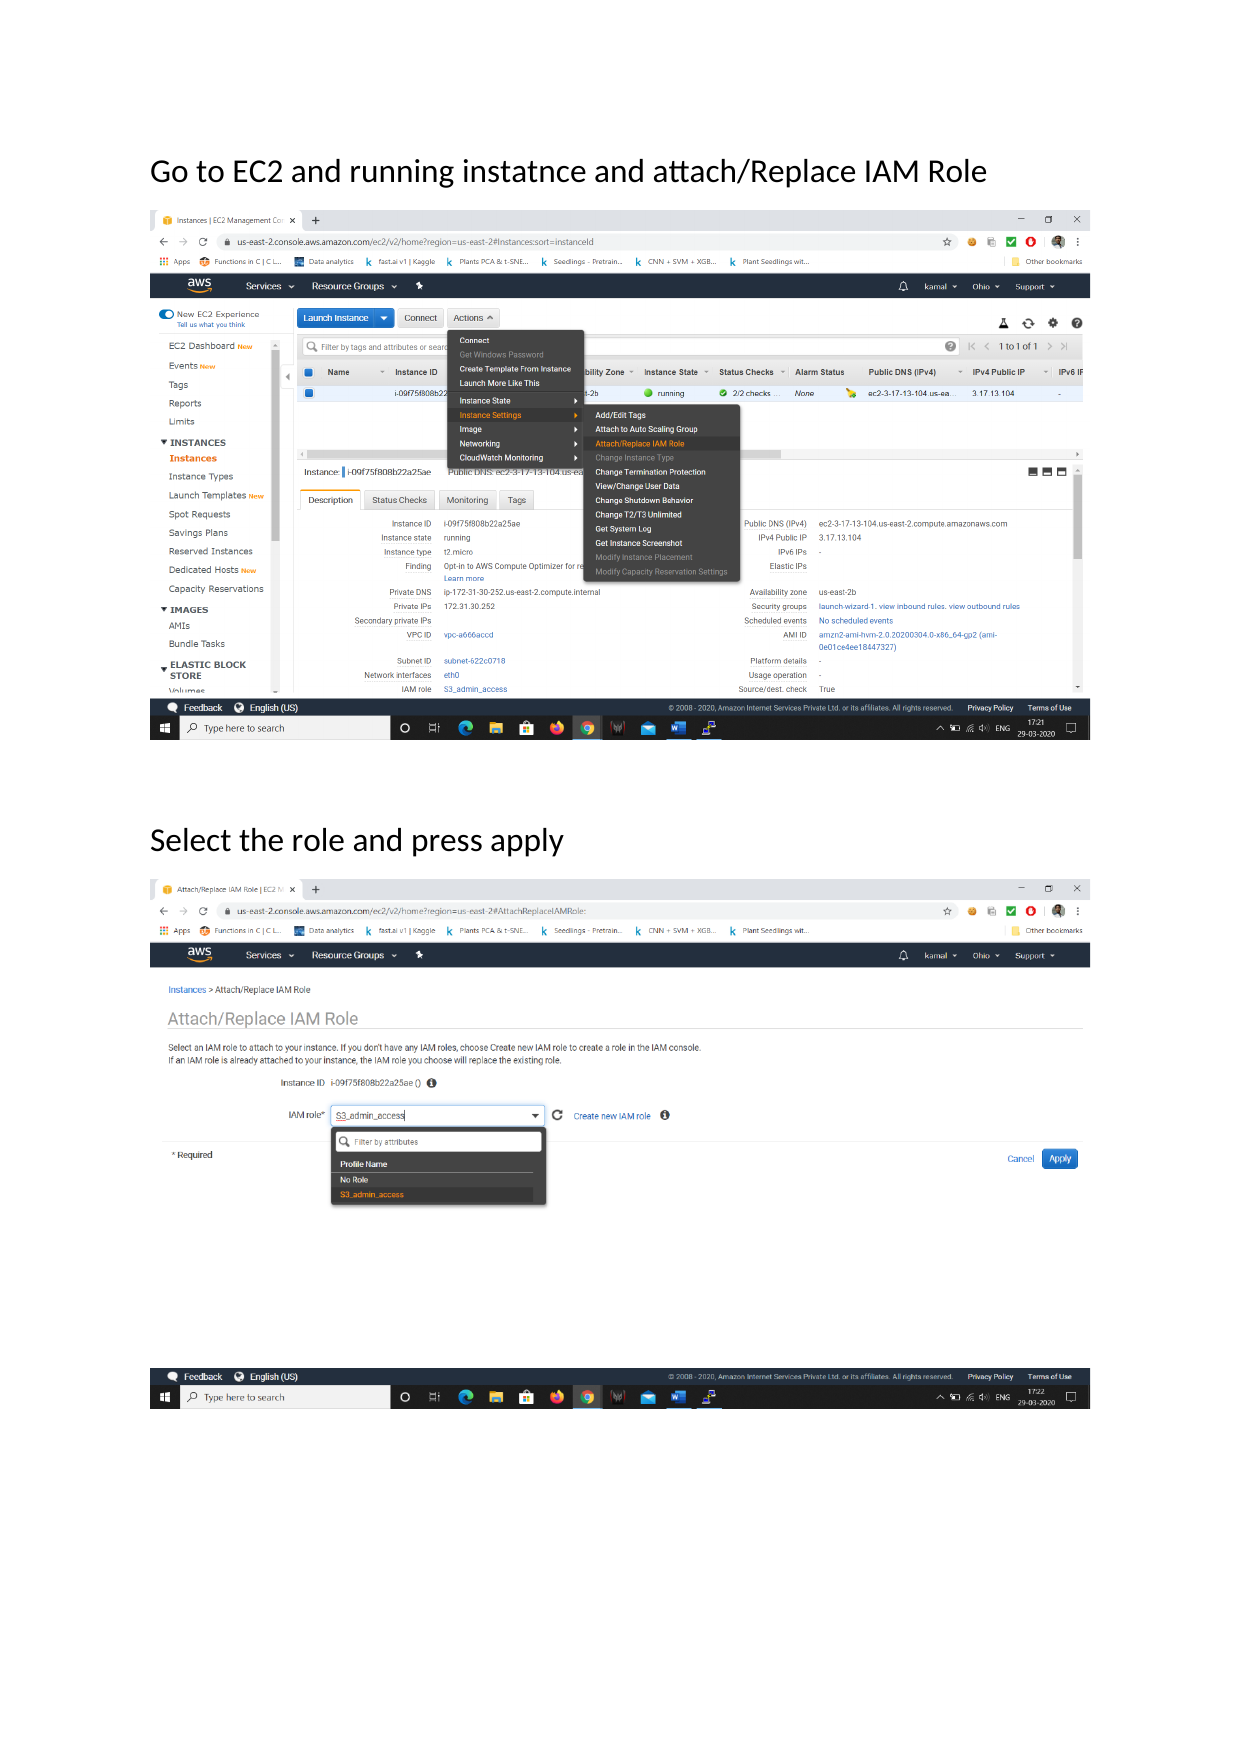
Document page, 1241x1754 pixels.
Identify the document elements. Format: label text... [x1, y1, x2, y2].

text Go to EC2 and running instatnce and attach/Replace IAM Role [150, 150, 1090, 191]
text Select the role and press apply [150, 819, 1090, 860]
picture [150, 210, 1091, 740]
picture [150, 879, 1091, 1409]
